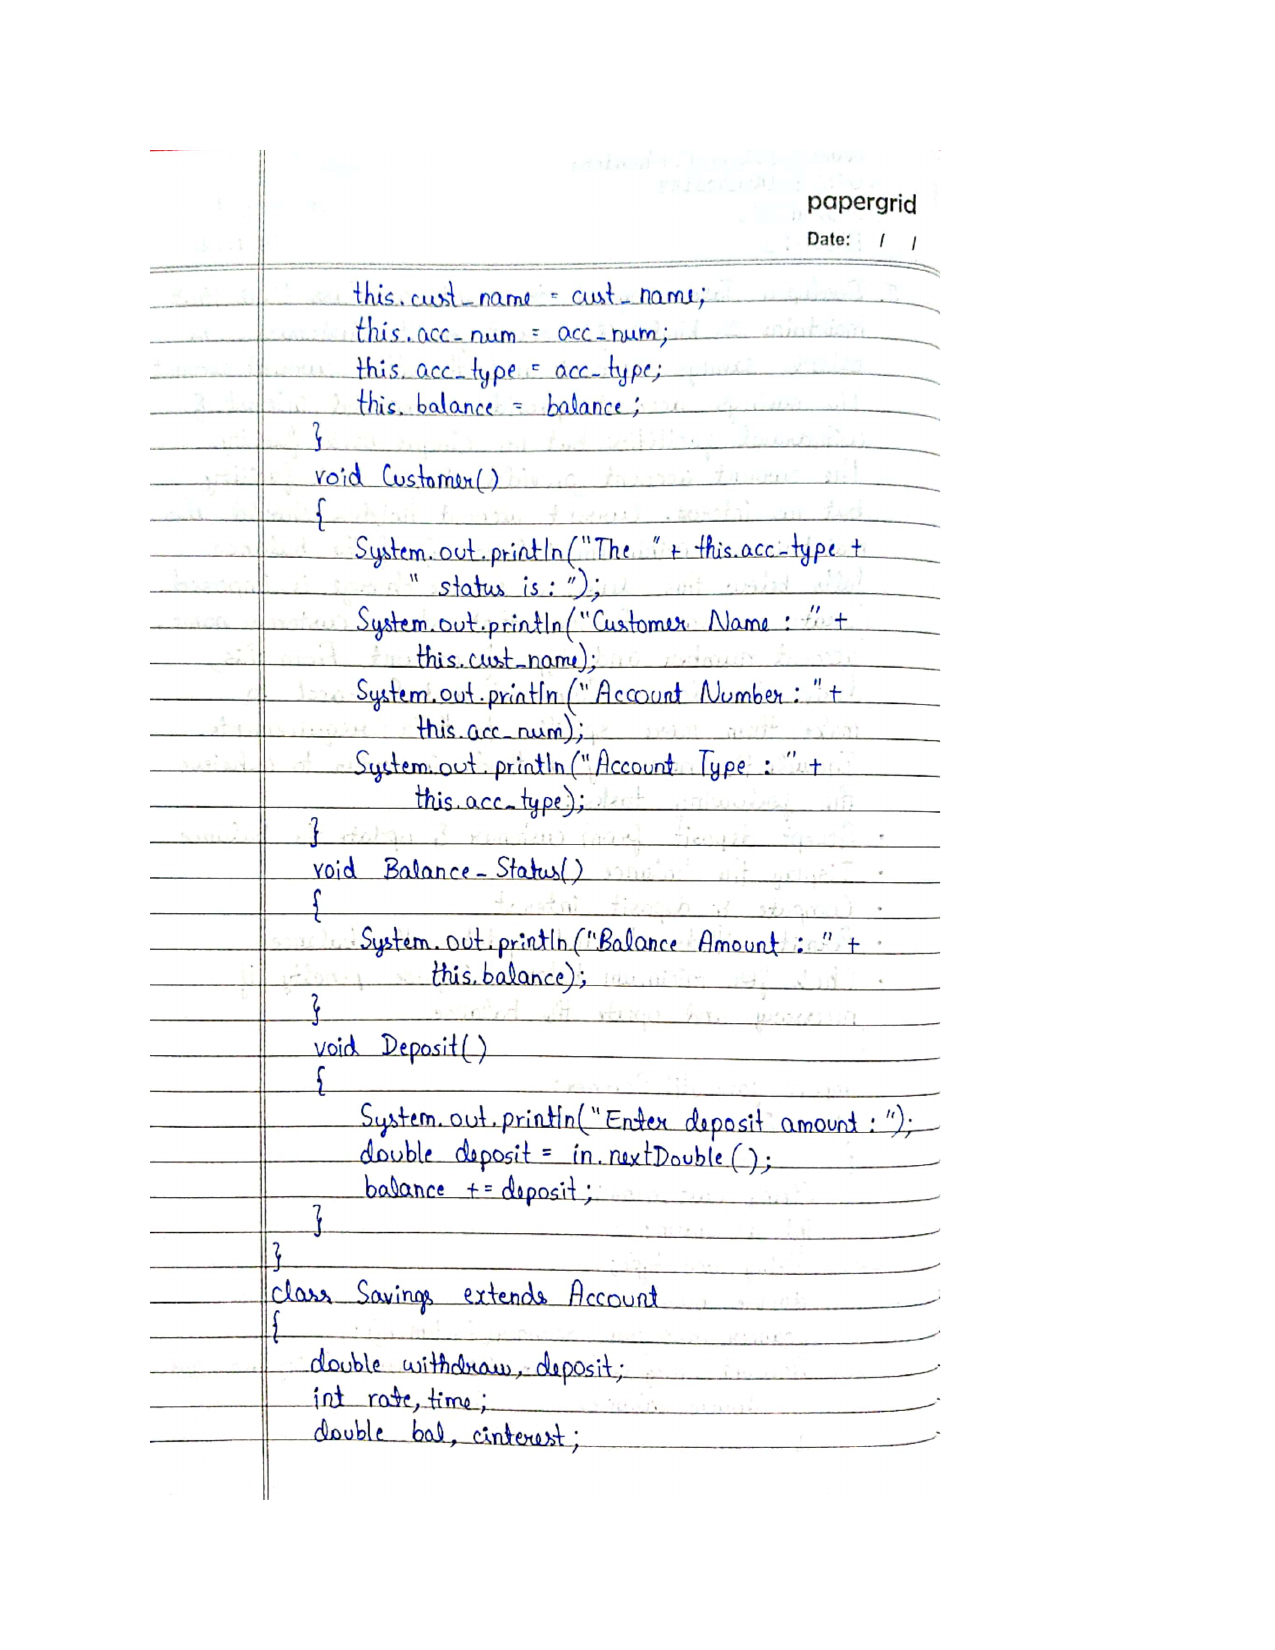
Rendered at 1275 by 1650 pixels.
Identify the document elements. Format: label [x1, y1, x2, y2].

picture [150, 150, 941, 1500]
